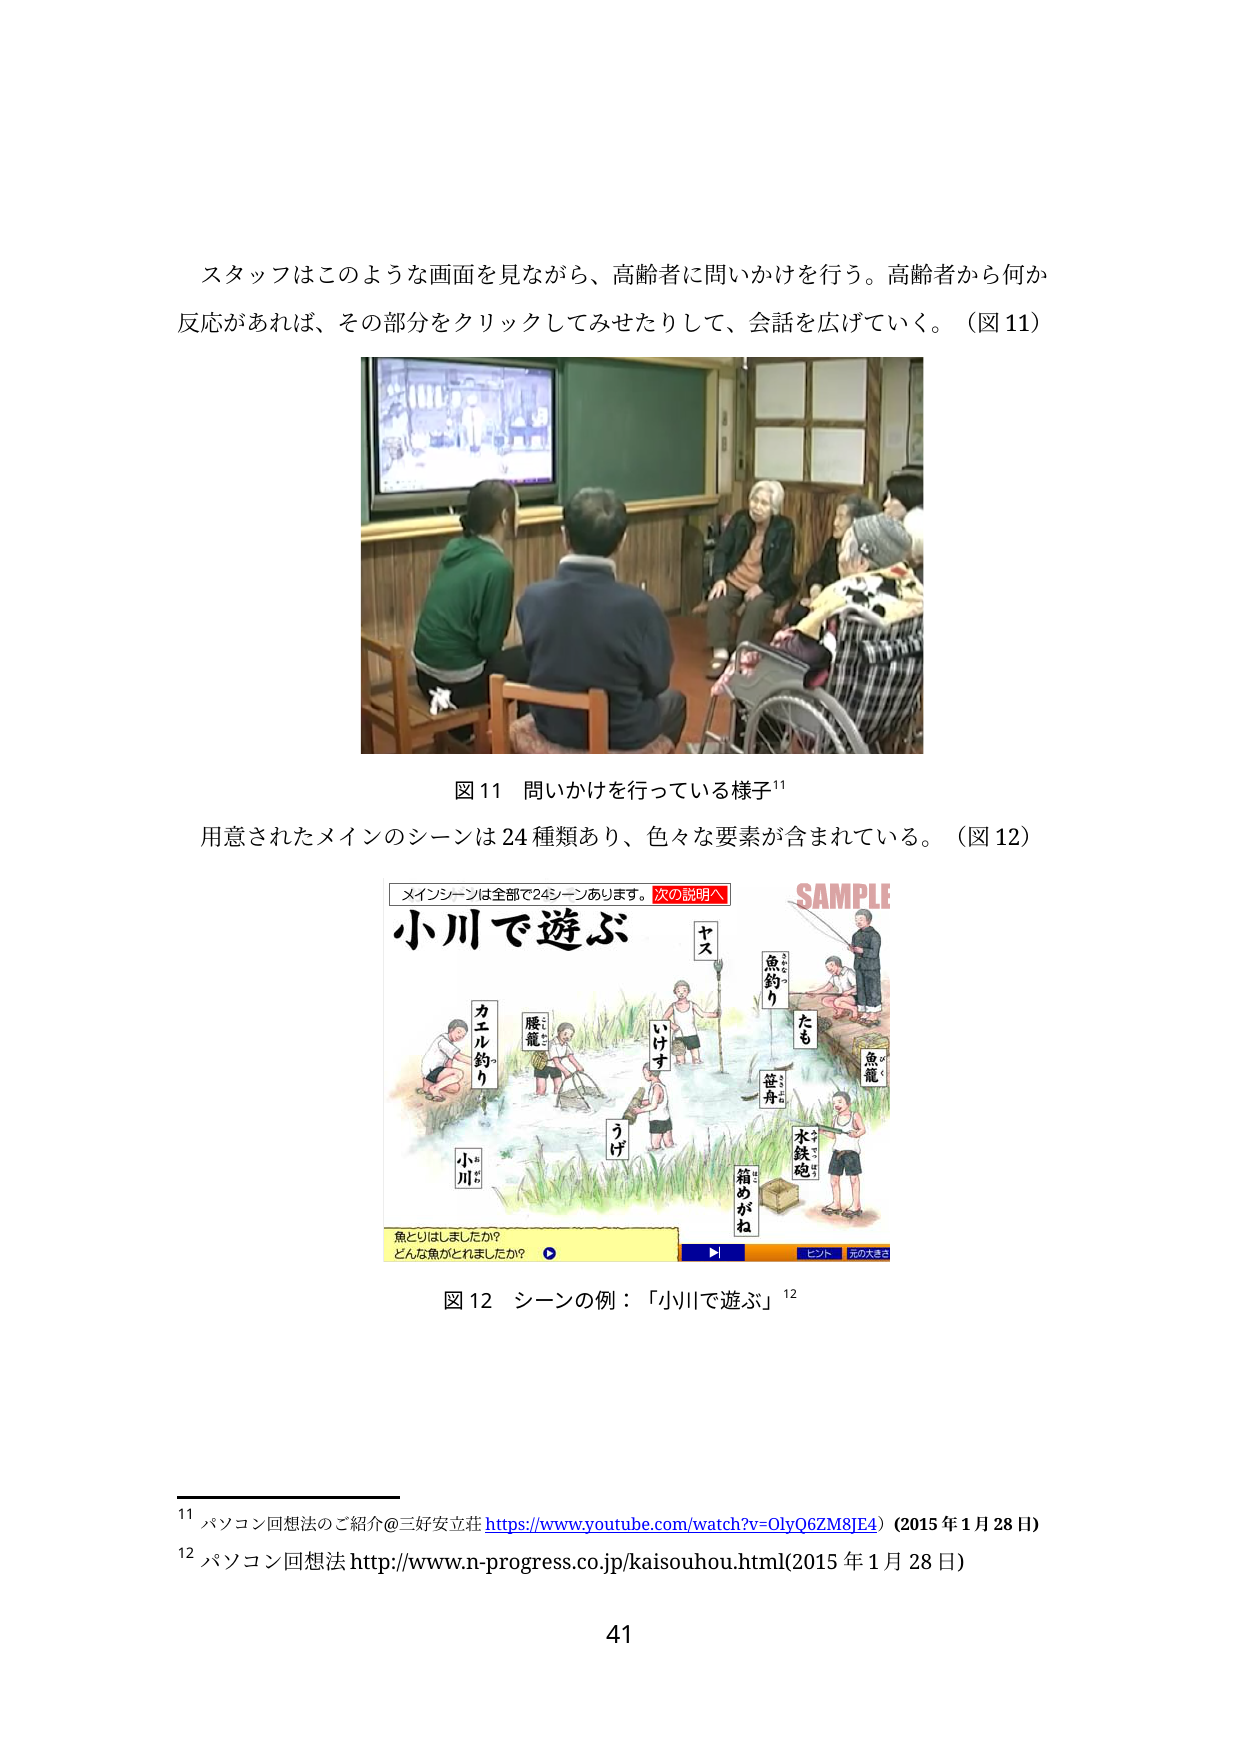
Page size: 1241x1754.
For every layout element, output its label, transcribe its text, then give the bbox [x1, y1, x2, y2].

picture [360, 357, 924, 754]
text 図12 シーンの例：「小川で遊ぶ」 [177, 1278, 1063, 1320]
picture [383, 878, 890, 1262]
text 図11 問いかけを行っている様子 [177, 769, 1063, 811]
text スタッフはこのような画面を見ながら、高齢者に問いかけを行う。高齢者から何か反応があれば、その部分をクリックしてみせたりして、会話を広げていく。（図11） [177, 253, 1063, 342]
text 用意されたメインのシーンは24種類あり、色々な要素が含まれている。（図12） [177, 815, 1063, 857]
